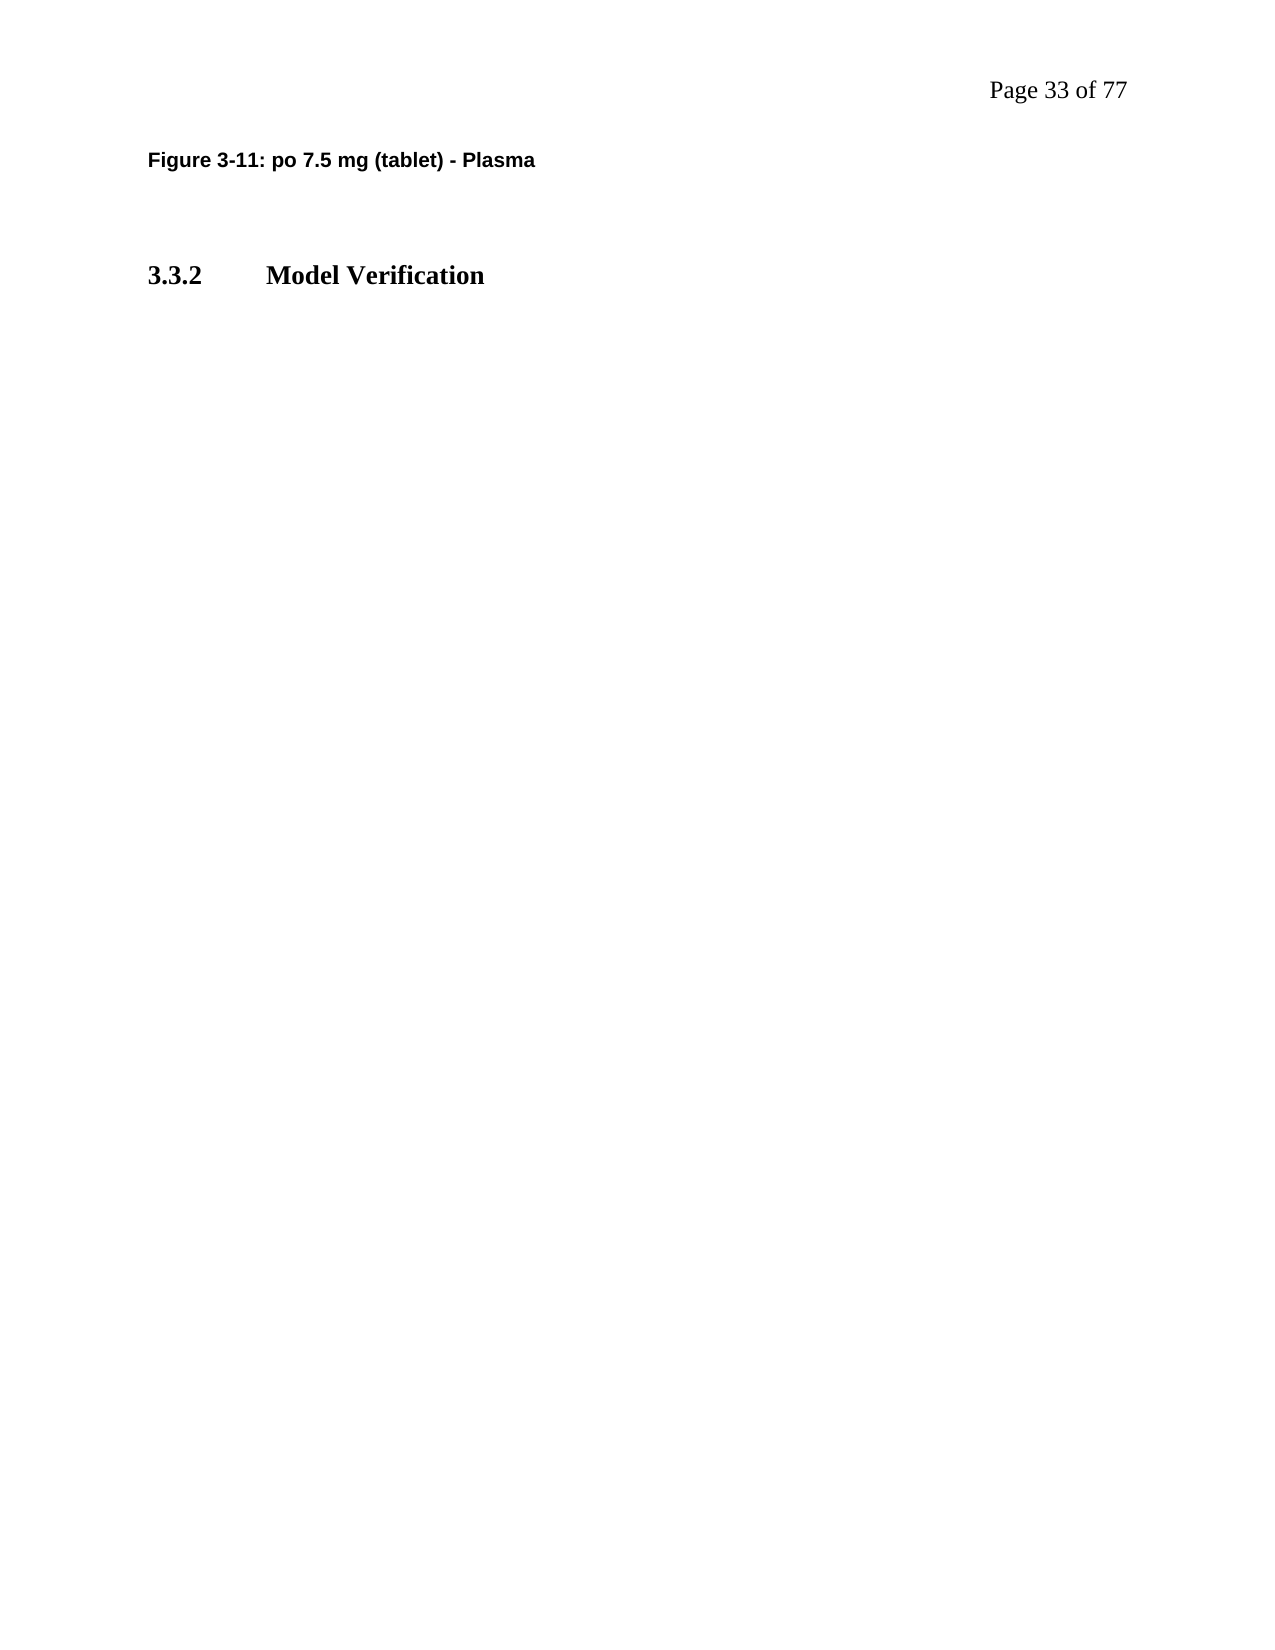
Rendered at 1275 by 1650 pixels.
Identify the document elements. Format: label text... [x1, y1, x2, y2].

text Figure 3-11: po 7.5 mg (tablet) - Plasma [148, 148, 1127, 172]
subtitle Model Verification [148, 259, 1127, 290]
